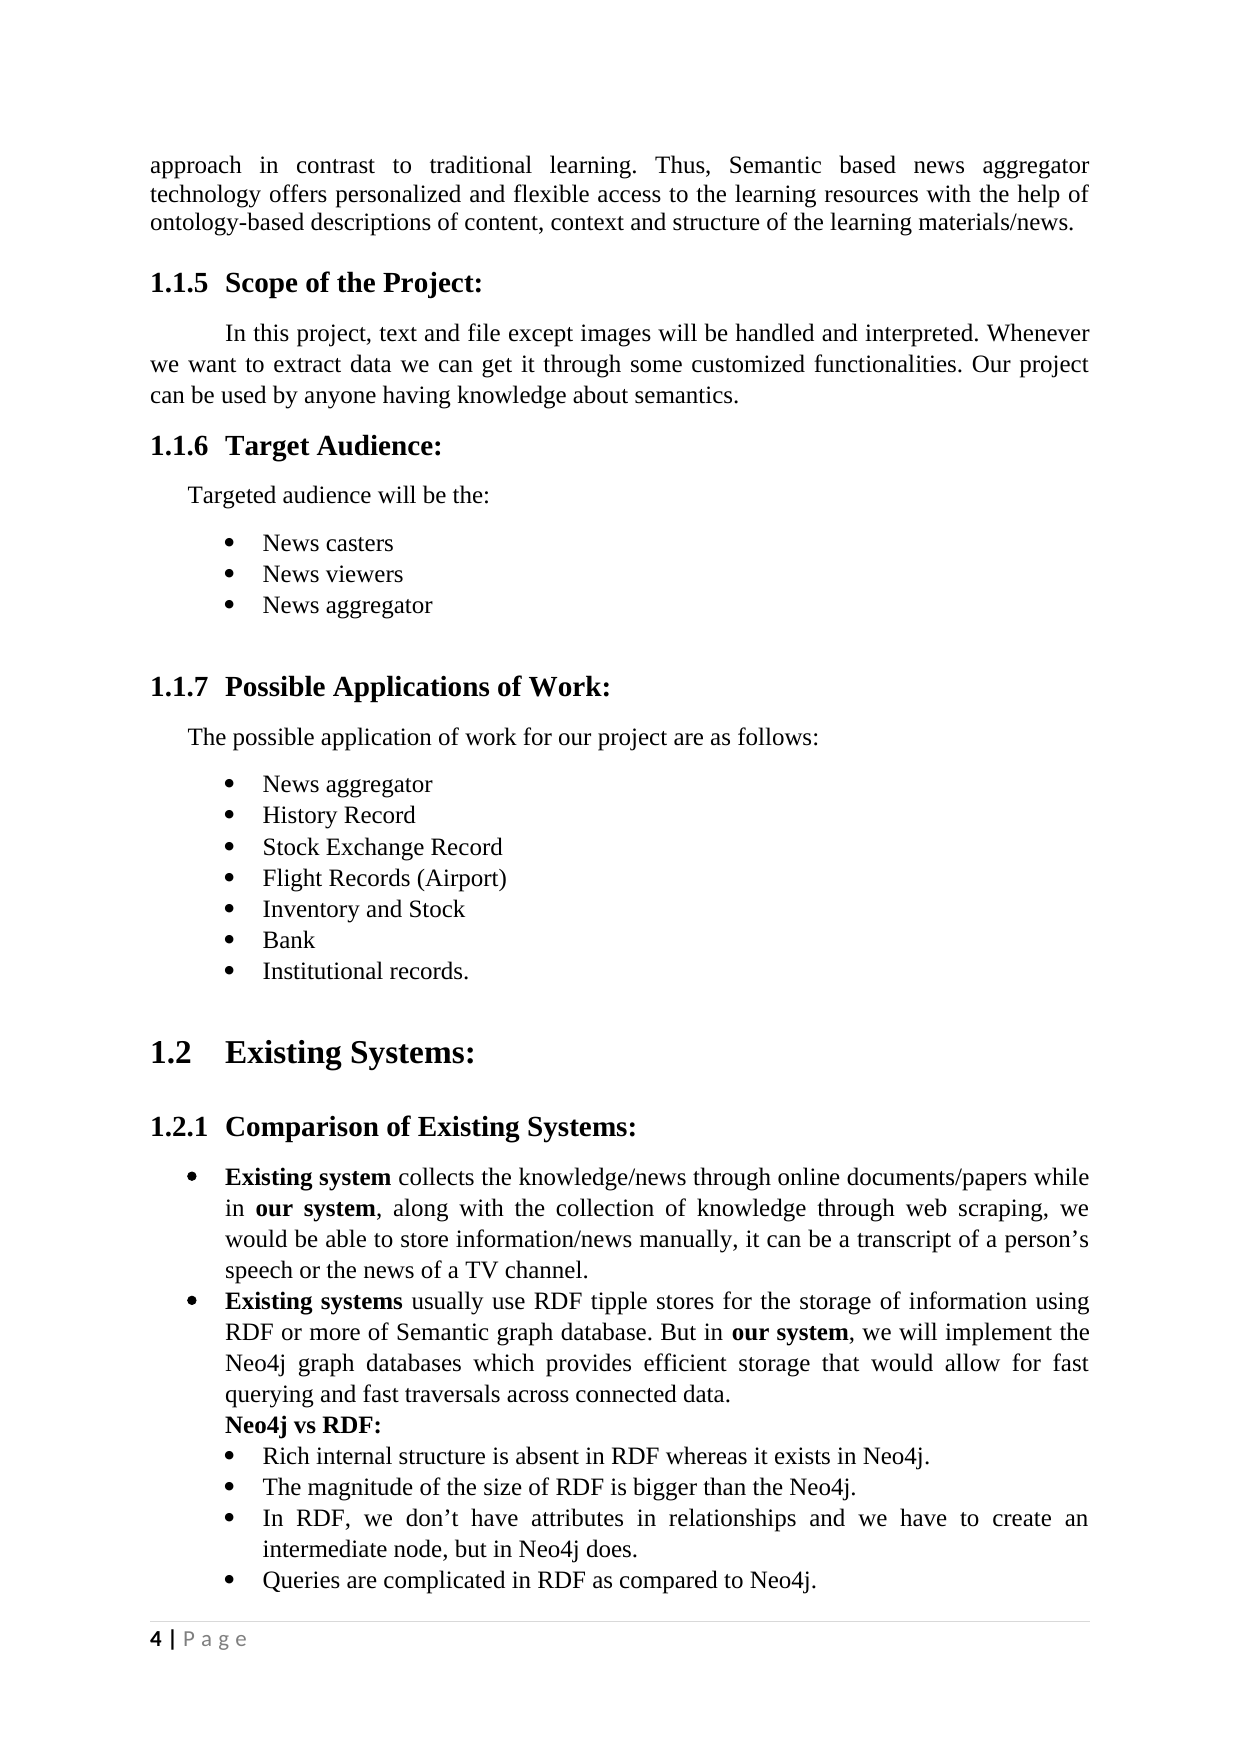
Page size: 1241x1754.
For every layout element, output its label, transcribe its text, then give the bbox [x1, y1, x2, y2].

list News aggregator [225, 590, 1090, 619]
text 1.1.6 Target Audience: [150, 428, 1090, 461]
text The possible application of work for our project are as follows: [150, 722, 1090, 751]
list News aggregator [225, 769, 1090, 798]
list News casters [225, 528, 1090, 557]
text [150, 150, 1090, 236]
list Stock Exchange Record [225, 832, 1090, 860]
list Existing systems usually use RDF tipple stores for the storage of information using RDF or more of Semantic graph database. But in our system, we will implement the Neo4j graph databases which provides efficient storage that would allow for fast querying and fast traversals across connected data. [187, 1286, 1090, 1408]
text Targeted audience will be the: [150, 480, 1090, 509]
text 1.1.5 Scope of the Project: [150, 265, 1090, 298]
list Queries are complicated in RDF as compared to Neo4j. [225, 1565, 1090, 1594]
list In RDF, we don’t have attributes in relationships and we have to create an intermediate node, but in Neo4j does. [225, 1503, 1090, 1563]
list Institutional records. [225, 956, 1090, 984]
list Bank [225, 925, 1090, 953]
list History Record [225, 801, 1090, 829]
text In this project, text and file except images will be handled and interpreted. Whenever we want to extract data we can get it through some customized functionalities. Our project can be used by anyone having knowledge about semantics. [150, 318, 1090, 409]
list Existing system collects the knowledge/news through online documents/papers while in our system, along with the collection of knowledge through web scraping, we would be able to store information/news manually, it can be a transcript of a person’s speech or the news of a TV channel. [187, 1162, 1090, 1283]
list The magnitude of the size of RDF is bigger than the Neo4j. [225, 1472, 1090, 1501]
list Inventory and Stock [225, 894, 1090, 922]
list Rich internal structure is absent in RDF whereas it exists in Neo4j. [225, 1441, 1090, 1470]
list Neo4j vs RDF: [225, 1410, 1090, 1439]
text 1.2.1 Comparison of Existing Systems: [150, 1109, 1090, 1142]
text 1.2 Existing Systems: [150, 1032, 1090, 1071]
text 1.1.7 Possible Applications of Work: [150, 669, 1090, 702]
list News viewers [225, 559, 1090, 588]
list Flight Records (Airport) [225, 863, 1090, 891]
